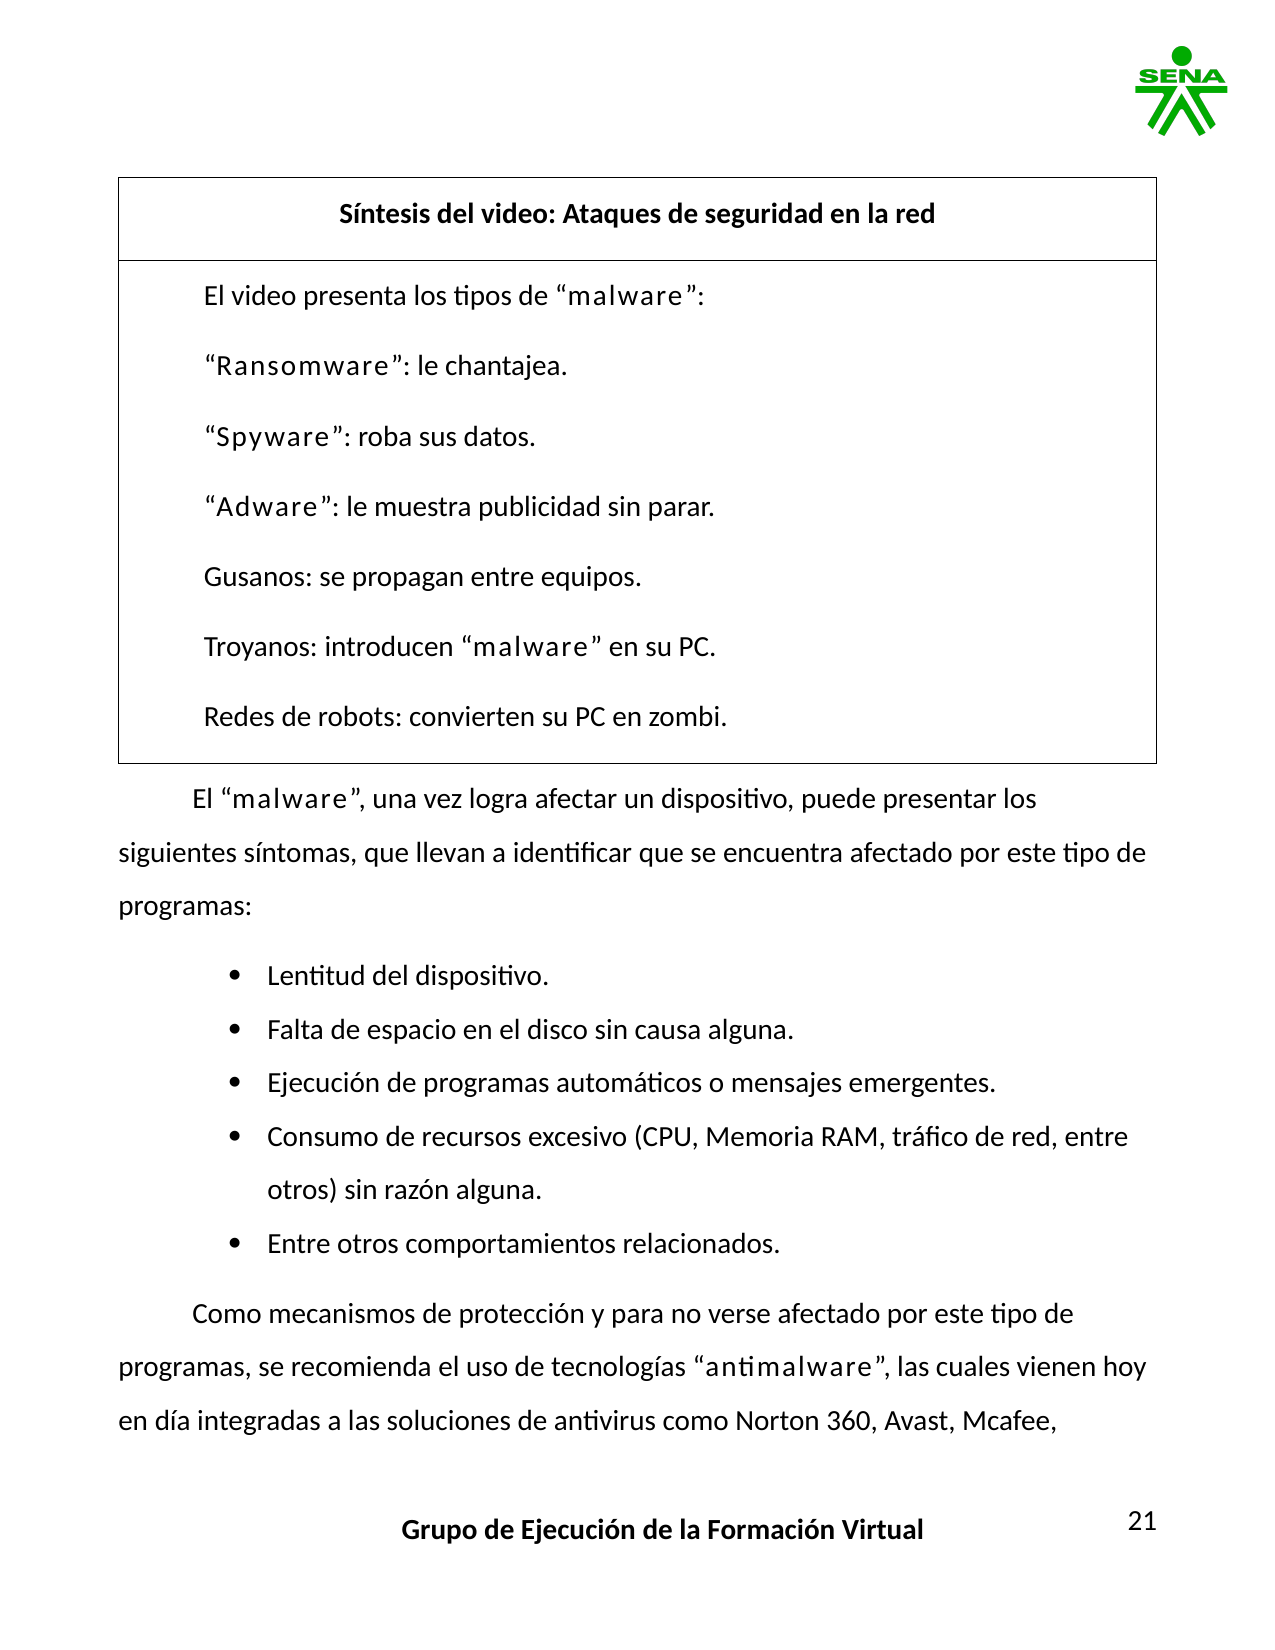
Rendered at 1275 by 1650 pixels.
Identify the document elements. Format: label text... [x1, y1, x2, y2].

list Ejecución de programas automáticos o mensajes emergentes. [229, 1064, 1157, 1100]
list Consumo de recursos excesivo (CPU, Memoria RAM, tráfico de red, entre otros) sin razón alguna. [229, 1118, 1157, 1207]
list Falta de espacio en el disco sin causa alguna. [229, 1011, 1157, 1047]
table_cell El video presenta los tipos de “malware”: “Ransomware”: le chantajea. “Spyware”: roba sus datos. “Adware”: le muestra publicidad sin parar. Gusanos: se propagan entre equipos. Troyanos: introducen “malware” en su PC. Redes de robots: convierten su PC en zombi. [119, 261, 1156, 763]
list Lentitud del dispositivo. [229, 957, 1157, 993]
list Entre otros comportamientos relacionados. [229, 1225, 1157, 1260]
picture [1135, 46, 1228, 136]
text El “malware”, una vez logra afectar un dispositivo, puede presentar los siguientes síntomas, que llevan a identificar que se encuentra afectado por este tipo de programas: [118, 781, 1157, 923]
table_header Síntesis del video: Ataques de seguridad en la red [119, 178, 1156, 260]
